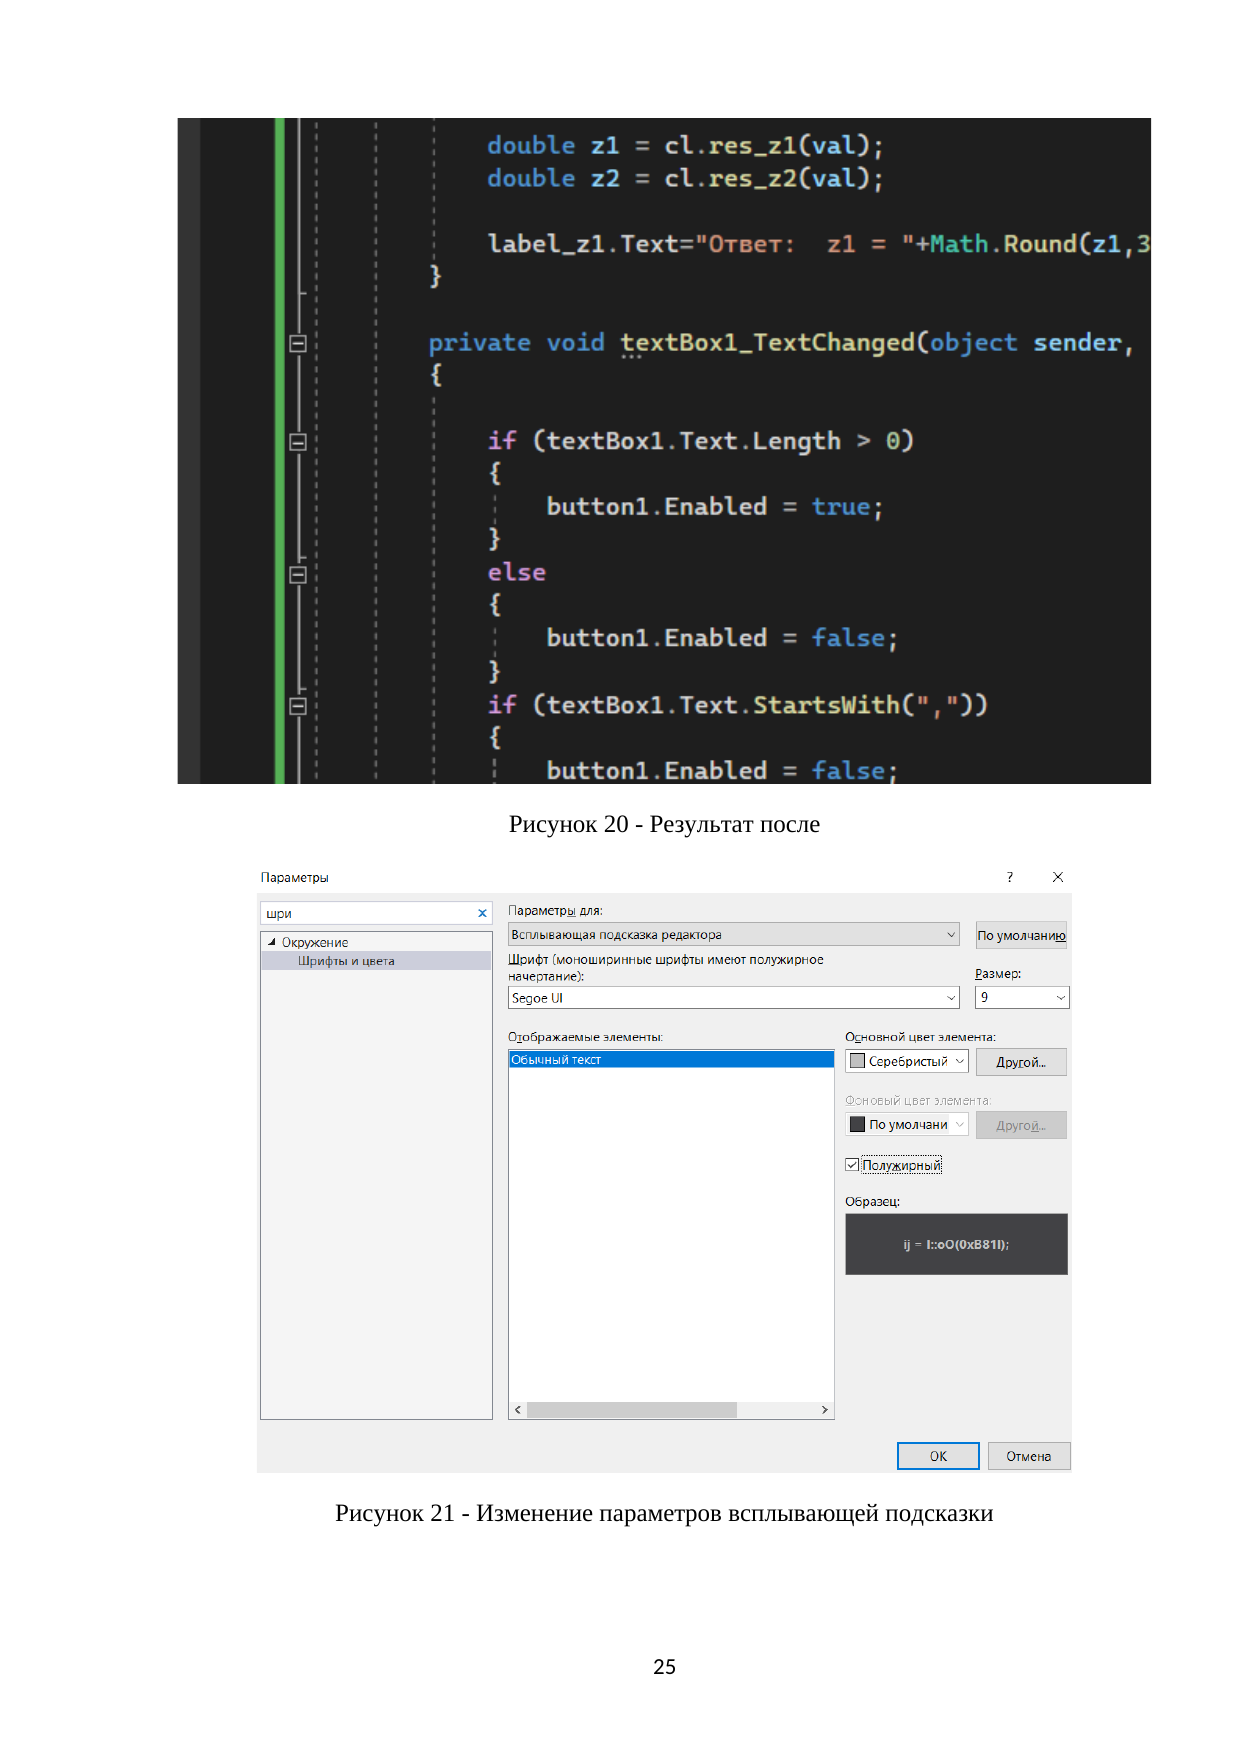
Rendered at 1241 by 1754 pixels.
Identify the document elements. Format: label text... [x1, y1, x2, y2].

text Рисунок 21 - Изменение параметров всплывающей подсказки [177, 1498, 1152, 1527]
text Рисунок 20 - Результат после [177, 809, 1152, 838]
picture [177, 118, 1152, 784]
picture [256, 862, 1072, 1473]
